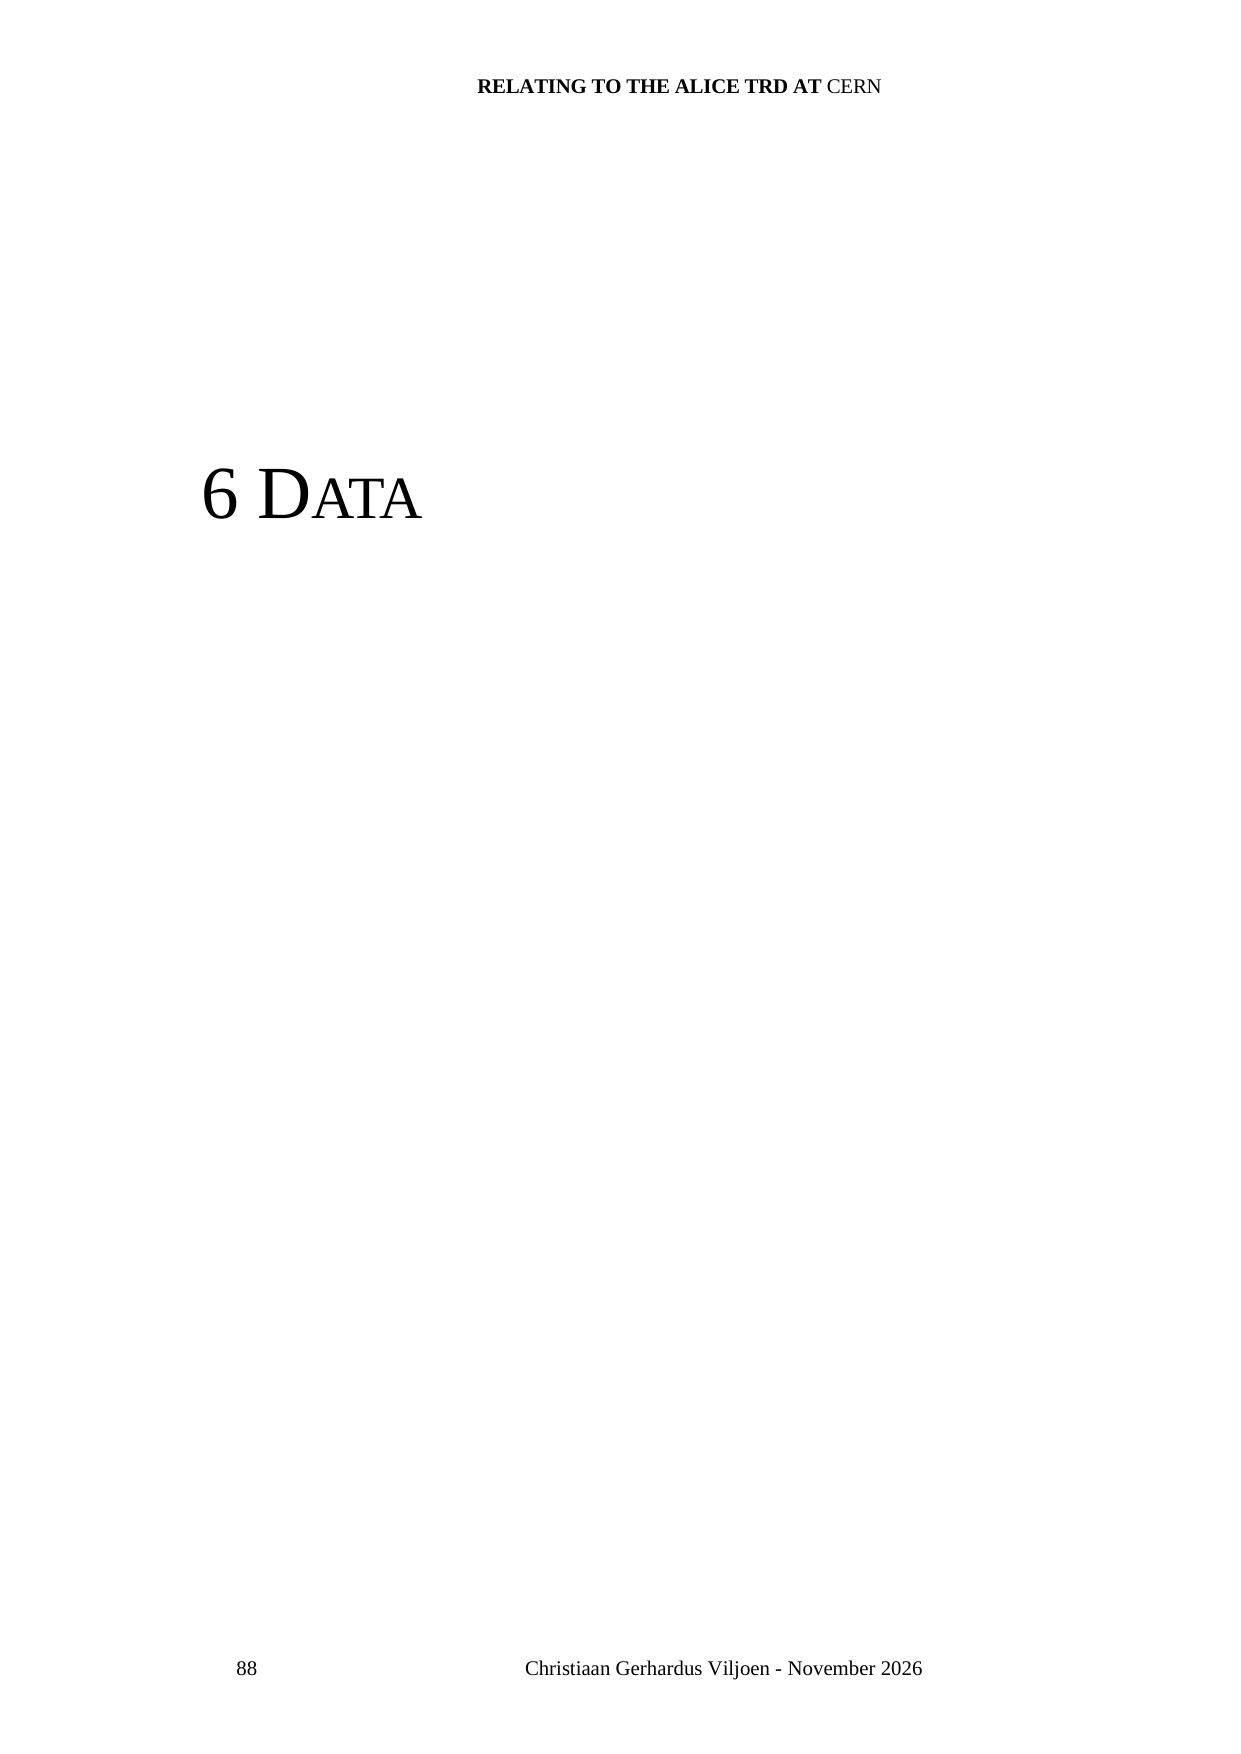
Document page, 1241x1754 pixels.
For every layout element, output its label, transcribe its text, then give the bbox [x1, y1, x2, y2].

subtitle Data [201, 448, 1122, 534]
